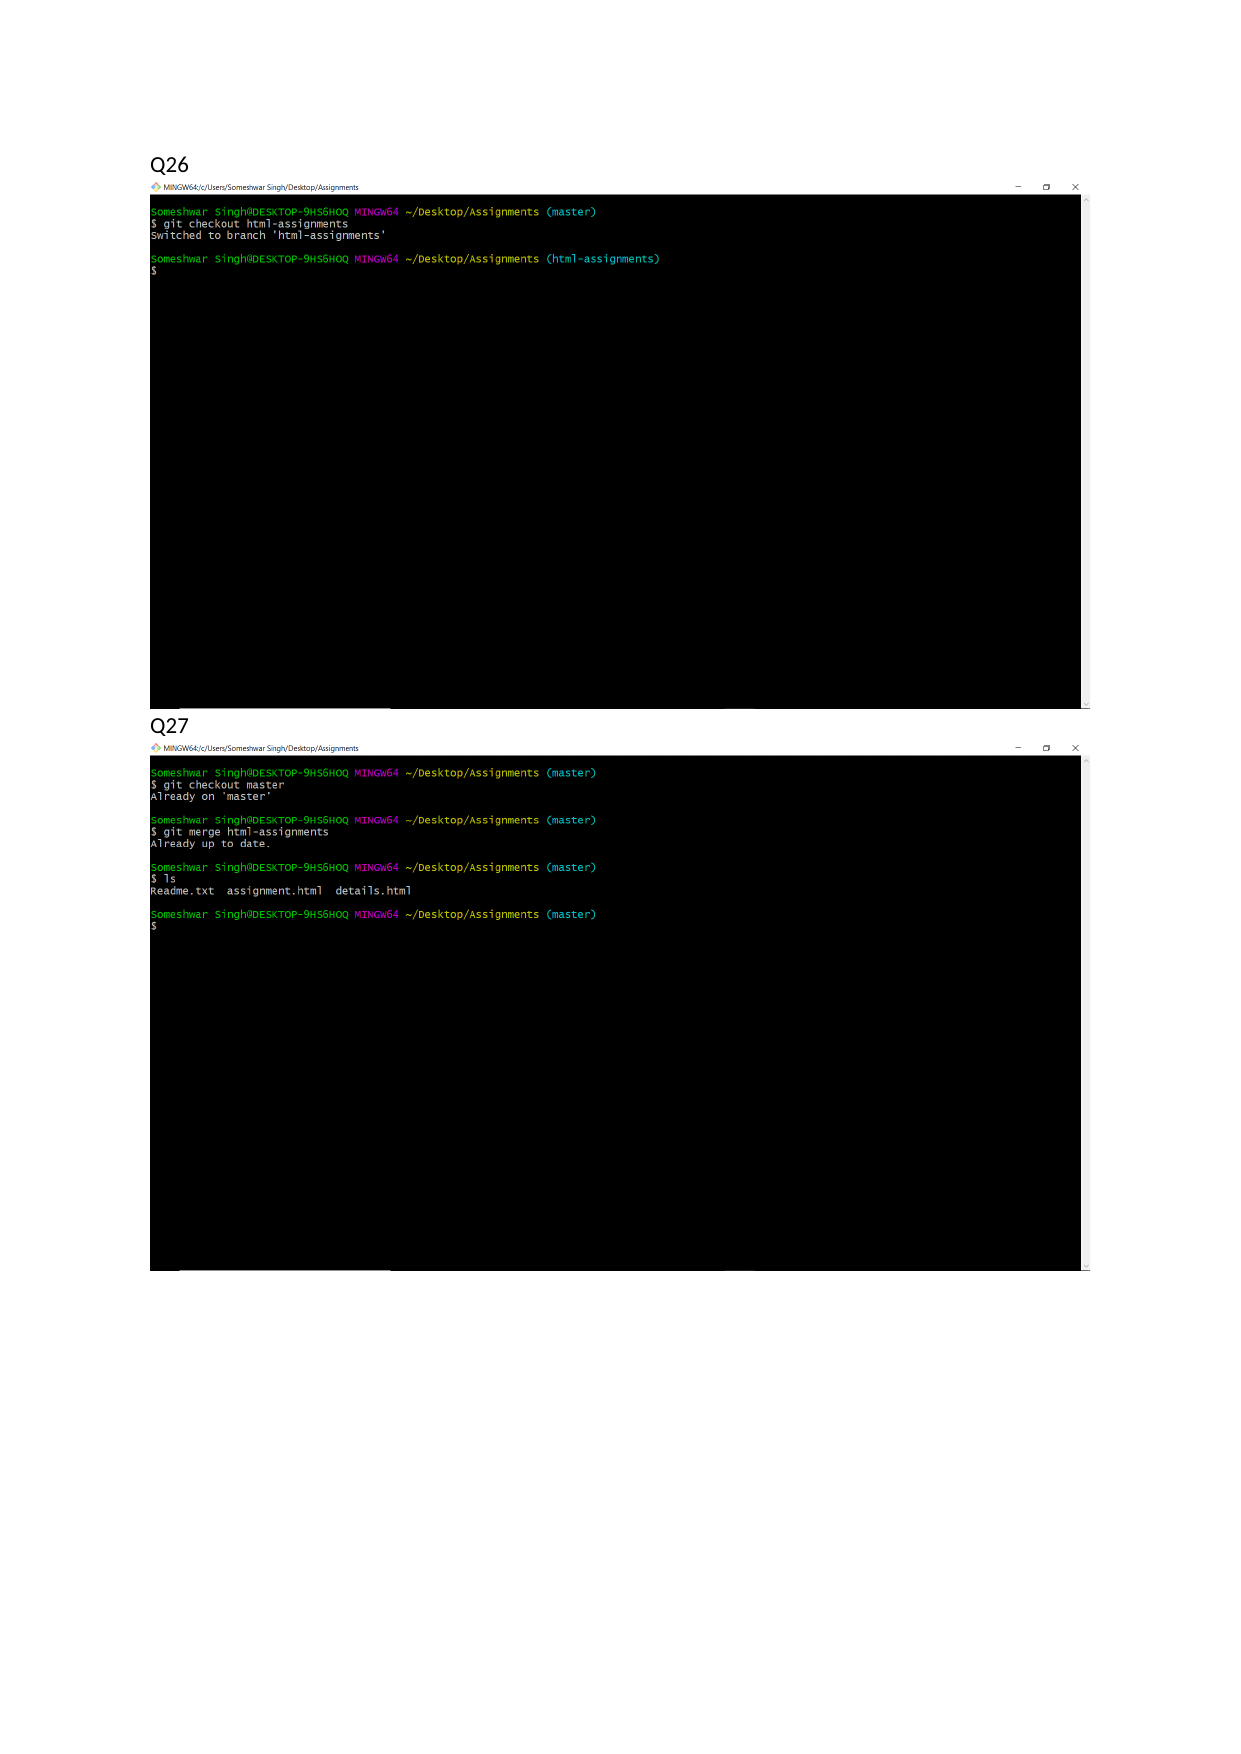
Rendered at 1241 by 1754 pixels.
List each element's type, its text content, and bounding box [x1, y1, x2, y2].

picture [150, 180, 1091, 709]
text Q26Q27 [150, 150, 1090, 180]
picture [150, 741, 1091, 1271]
text Q26Q27 [150, 709, 1090, 741]
